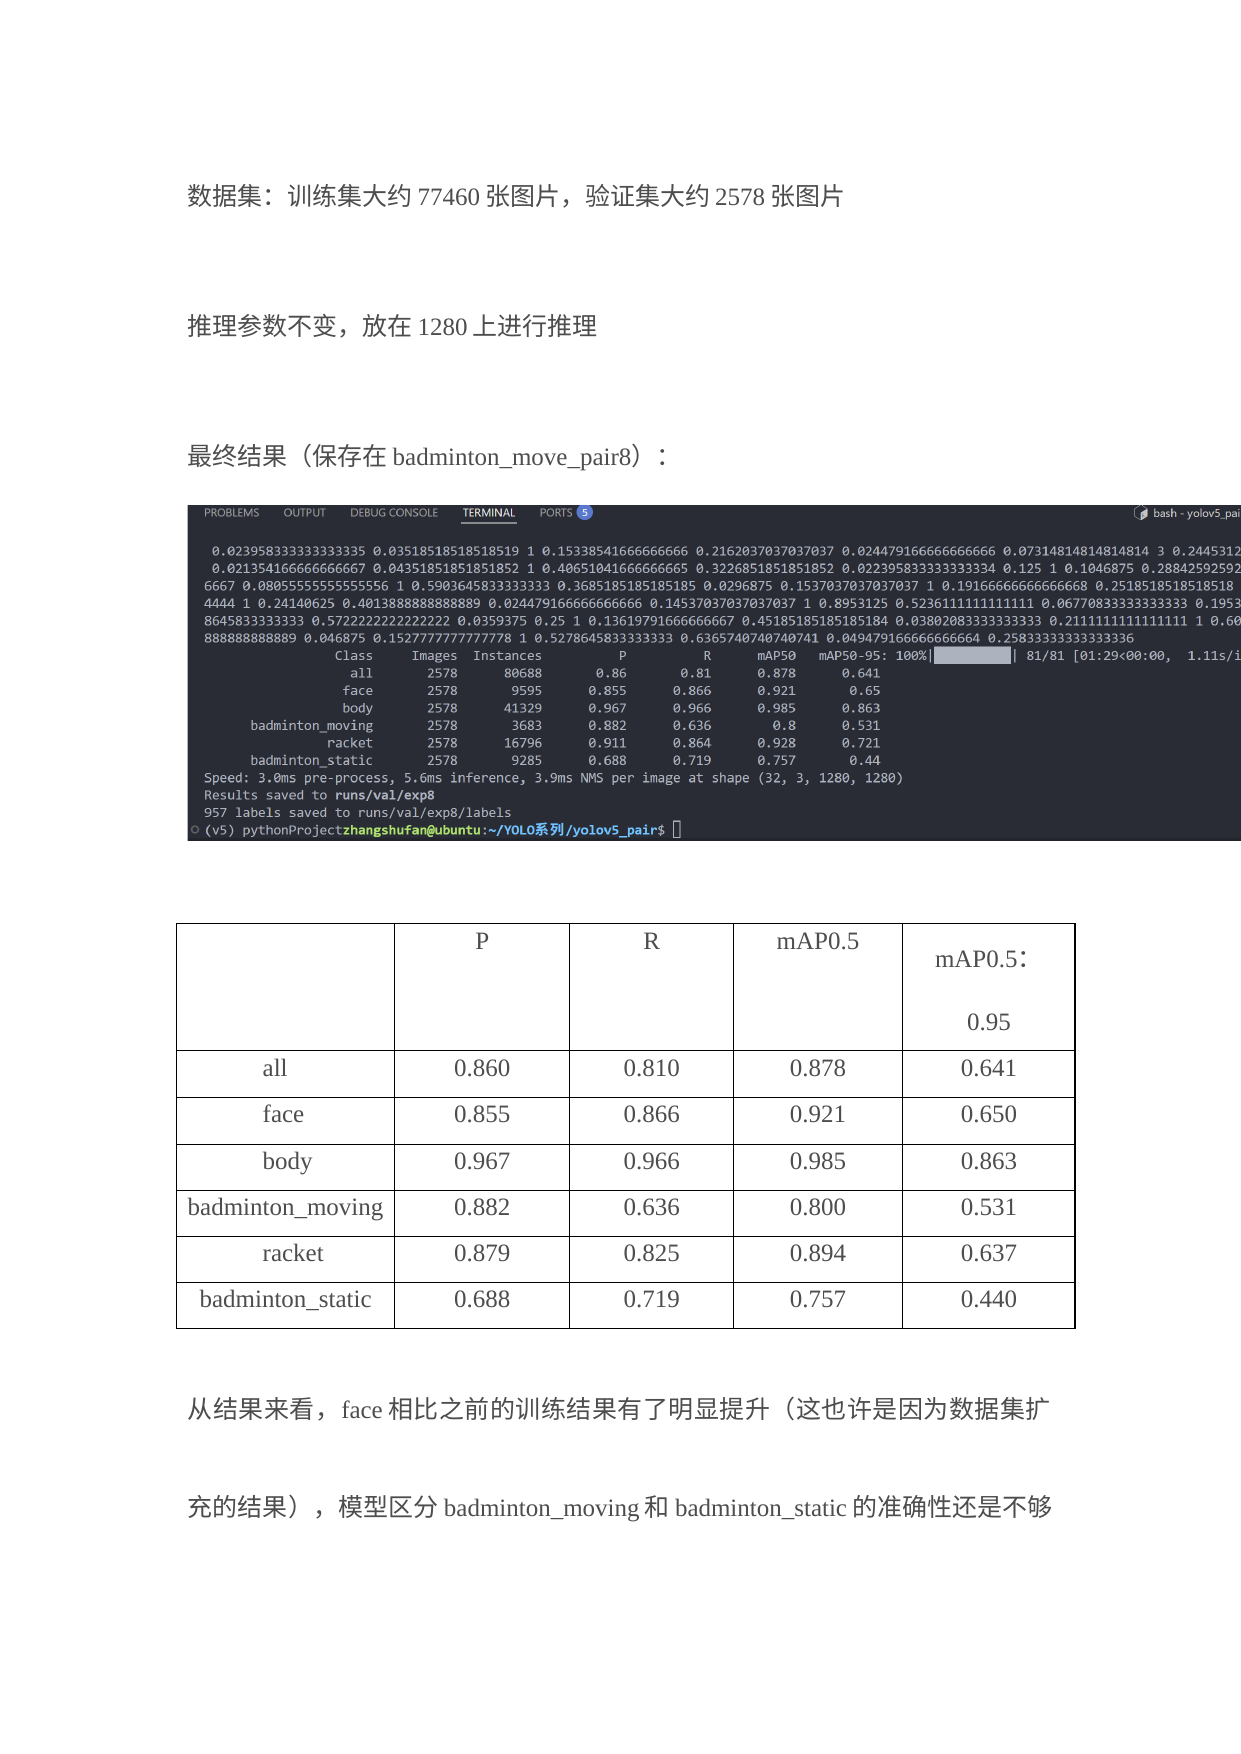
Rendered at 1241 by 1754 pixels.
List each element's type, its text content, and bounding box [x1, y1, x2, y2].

text 推理参数不变，放在1280上进行推理 [187, 292, 1053, 357]
table_cell 0.641 [903, 1051, 1074, 1097]
table_cell 0.636 [570, 1191, 733, 1236]
picture [187, 505, 1241, 841]
table_cell all [177, 1051, 394, 1097]
table_cell 0.440 [903, 1283, 1074, 1328]
table_cell 0.855 [395, 1098, 569, 1143]
list 最终结果（保存在badminton_move_pair8）： [187, 422, 1053, 487]
table_header mAP0.5：0.95 [903, 924, 1074, 1050]
table_cell 0.921 [734, 1098, 902, 1143]
table_cell 0.810 [570, 1051, 733, 1097]
table_header [177, 924, 394, 1050]
table_cell 0.650 [903, 1098, 1074, 1143]
text 数据集：训练集大约77460张图片，验证集大约2578张图片 [187, 162, 1053, 227]
table_cell 0.879 [395, 1237, 569, 1282]
table_cell 0.860 [395, 1051, 569, 1097]
table_cell 0.882 [395, 1191, 569, 1236]
table_cell 0.985 [734, 1145, 902, 1189]
table_cell 0.800 [734, 1191, 902, 1236]
table_cell 0.825 [570, 1237, 733, 1282]
table_cell badminton_moving [177, 1191, 394, 1236]
table_cell 0.719 [570, 1283, 733, 1328]
table_cell 0.967 [395, 1145, 569, 1189]
table_header R [570, 924, 733, 1050]
table_cell 0.688 [395, 1283, 569, 1328]
table_cell 0.866 [570, 1098, 733, 1143]
table_cell 0.894 [734, 1237, 902, 1282]
table_cell 0.878 [734, 1051, 902, 1097]
table_header mAP0.5 [734, 924, 902, 1050]
table_cell 0.966 [570, 1145, 733, 1189]
table_cell 0.757 [734, 1283, 902, 1328]
table_cell 0.531 [903, 1191, 1074, 1236]
table_cell 0.637 [903, 1237, 1074, 1282]
table_cell racket [177, 1237, 394, 1282]
table_cell 0.863 [903, 1145, 1074, 1189]
table_cell badminton_static [177, 1283, 394, 1328]
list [187, 1376, 1053, 1538]
table_cell body [177, 1145, 394, 1189]
table_cell face [177, 1098, 394, 1143]
table_header P [395, 924, 569, 1050]
